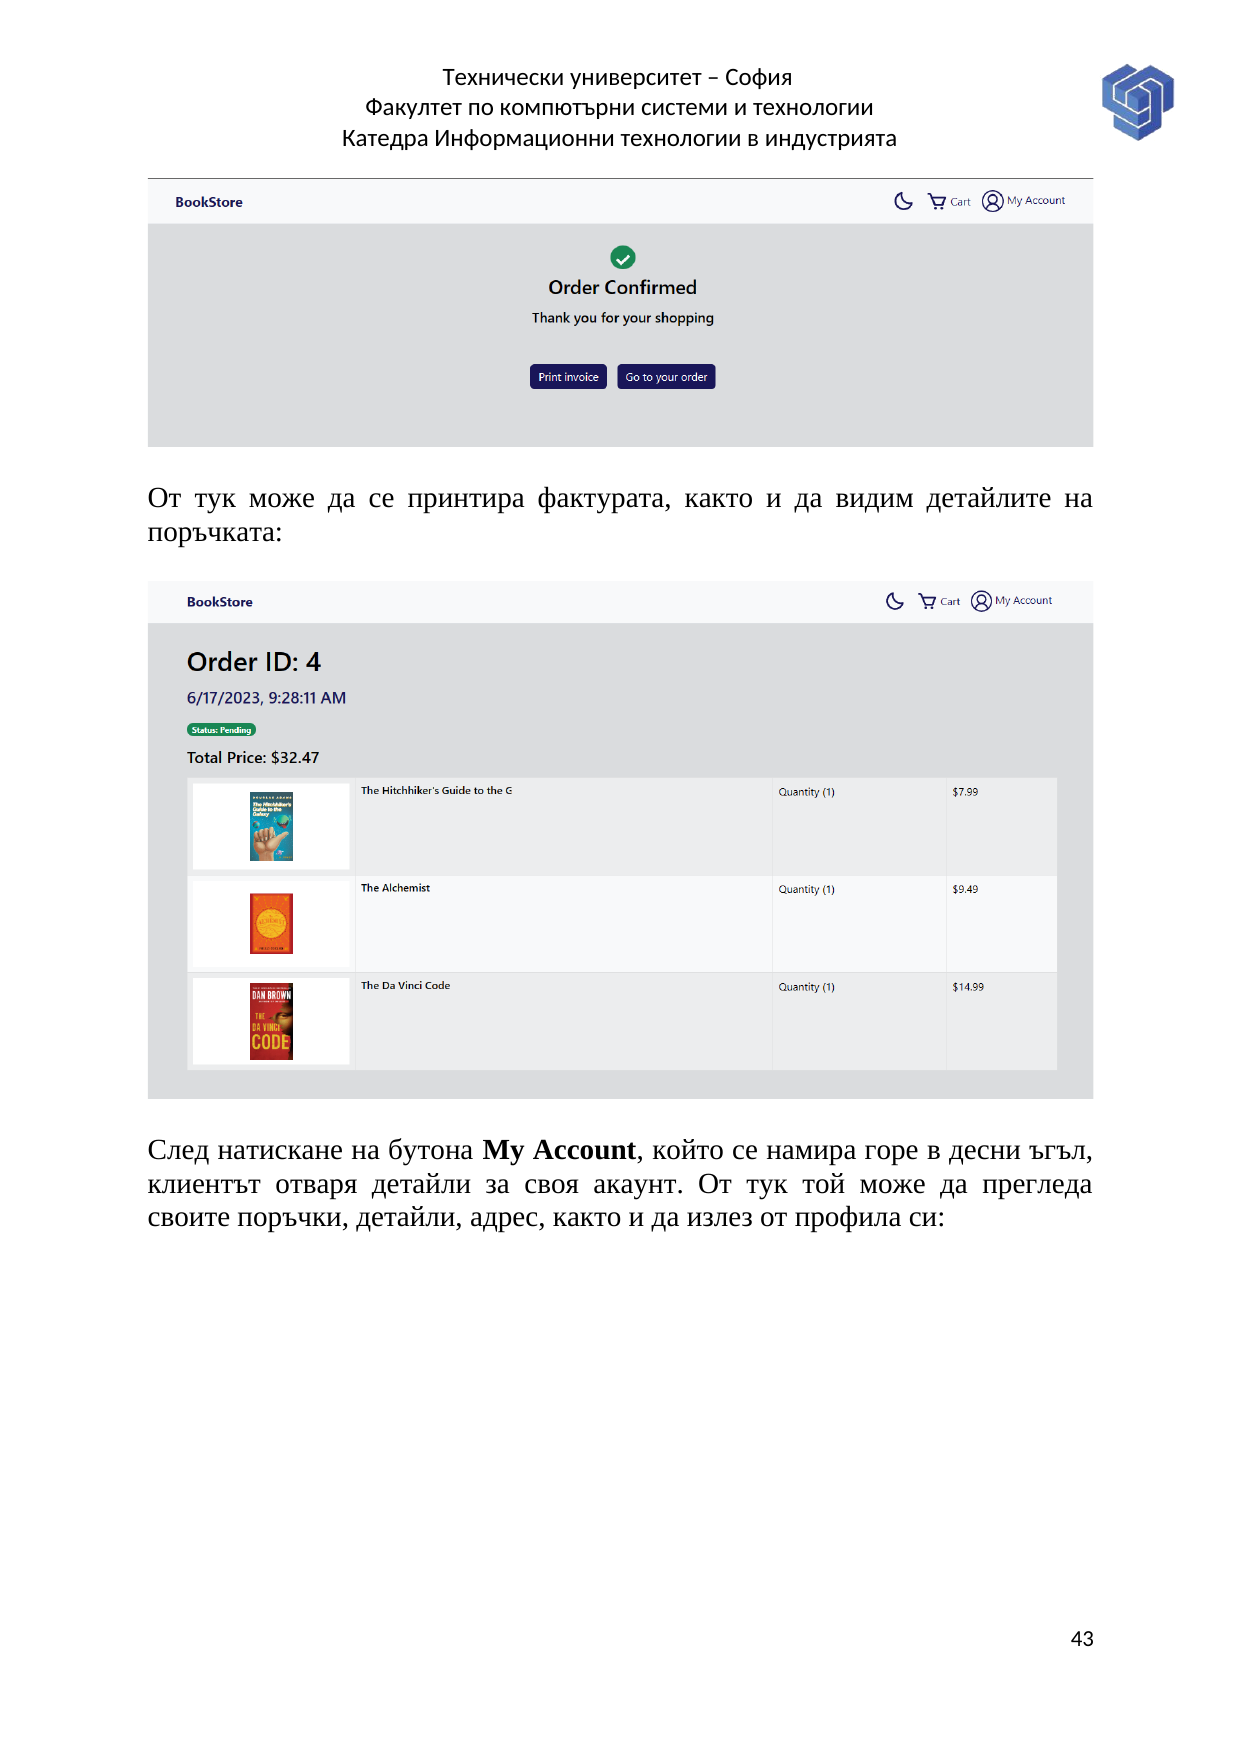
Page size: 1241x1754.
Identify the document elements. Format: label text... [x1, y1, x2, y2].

picture [147, 178, 1094, 447]
picture [147, 581, 1094, 1099]
picture [1092, 56, 1184, 148]
text След натискане на бутона My Account, който се намира горе в десни ъгъл, клиентът отваря детайли за своя акаунт. От тук той може да прегледа своите поръчки, детайли, адрес, както и да излез от профила си: [147, 1132, 1094, 1233]
text От тук може да се принтира фактурата, както и да видим детайлите на поръчката: [147, 480, 1094, 547]
